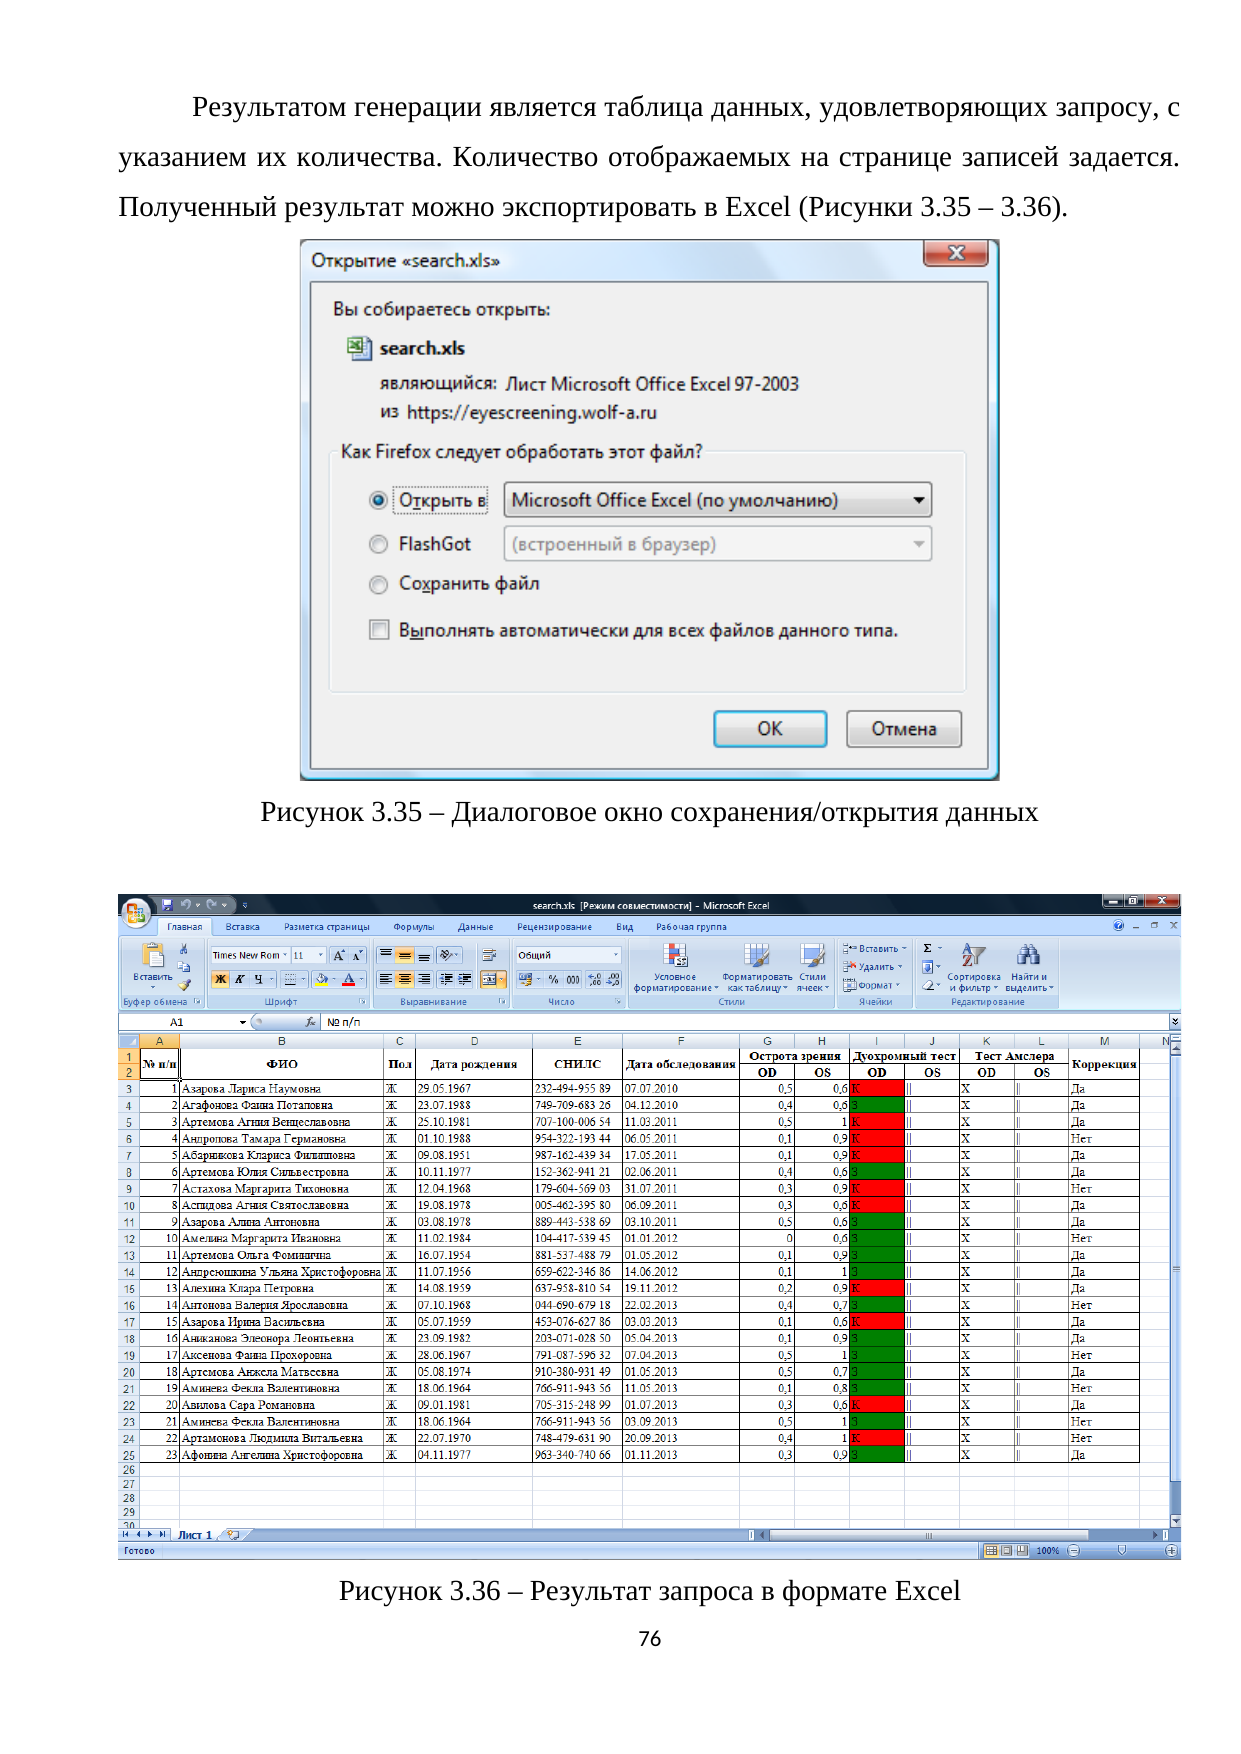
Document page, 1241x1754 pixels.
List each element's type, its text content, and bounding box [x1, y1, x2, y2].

text Рисунок 3.36 – Результат запроса в формате Excel [118, 1573, 1181, 1607]
text Результатом генерации является таблица данных, удовлетворяющих запросу, с указанием их количества. Количество отображаемых на странице записей задается. Полученный результат можно экспортировать в Excel (Рисунки 3.35 – 3.36). [118, 89, 1181, 223]
text Рисунок 3.35 – Диалоговое окно сохранения/открытия данных [118, 794, 1181, 828]
picture [118, 894, 1182, 1560]
picture [299, 239, 1000, 781]
